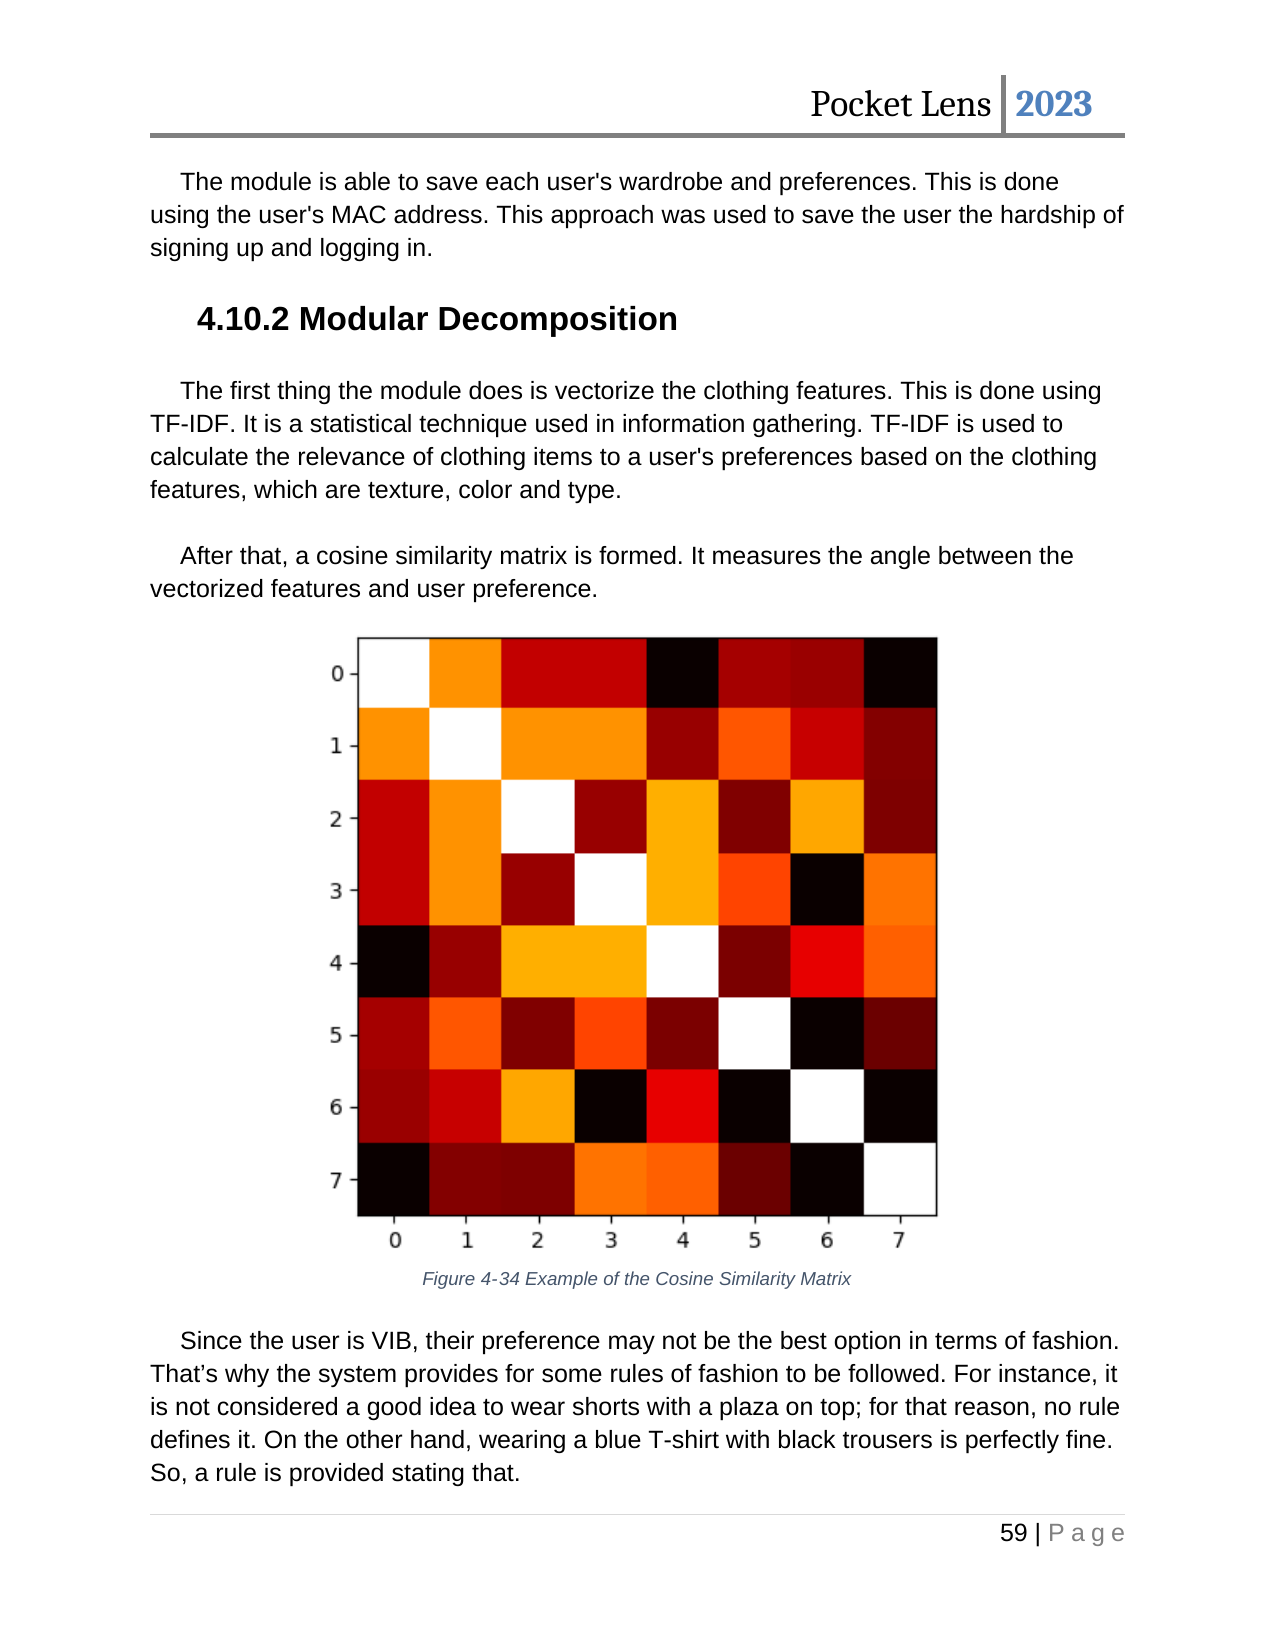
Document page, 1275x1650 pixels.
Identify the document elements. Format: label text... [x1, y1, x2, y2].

text Since the user is VIB, their preference may not be the best option in terms of fashion. That’s why the system provides for some rules of fashion to be followed. For instance, it is not considered a good idea to wear shorts with a plaza on top; for that reason, no rule defines it. On the other hand, wearing a blue T-shirt with black trousers is perfectly fine. So, a rule is provided stating that. [150, 1326, 1125, 1487]
text The first thing the module does is vectorize the clothing features. This is done using TF-IDF. It is a statistical technique used in information gathering. TF-IDF is used to calculate the relevance of clothing items to a user's preferences based on the clothing features, which are texture, color and type. [150, 376, 1125, 504]
subtitle Modular Decomposition [197, 299, 1125, 337]
picture [317, 622, 958, 1259]
text After that, a cosine similarity matrix is formed. It measures the angle between the vectorized features and user preference. [150, 541, 1125, 603]
text The module is able to save each user's wardrobe and preferences. This is done using the user's MAC address. This approach was used to save the user the hardship of signing up and logging in. [150, 167, 1125, 261]
